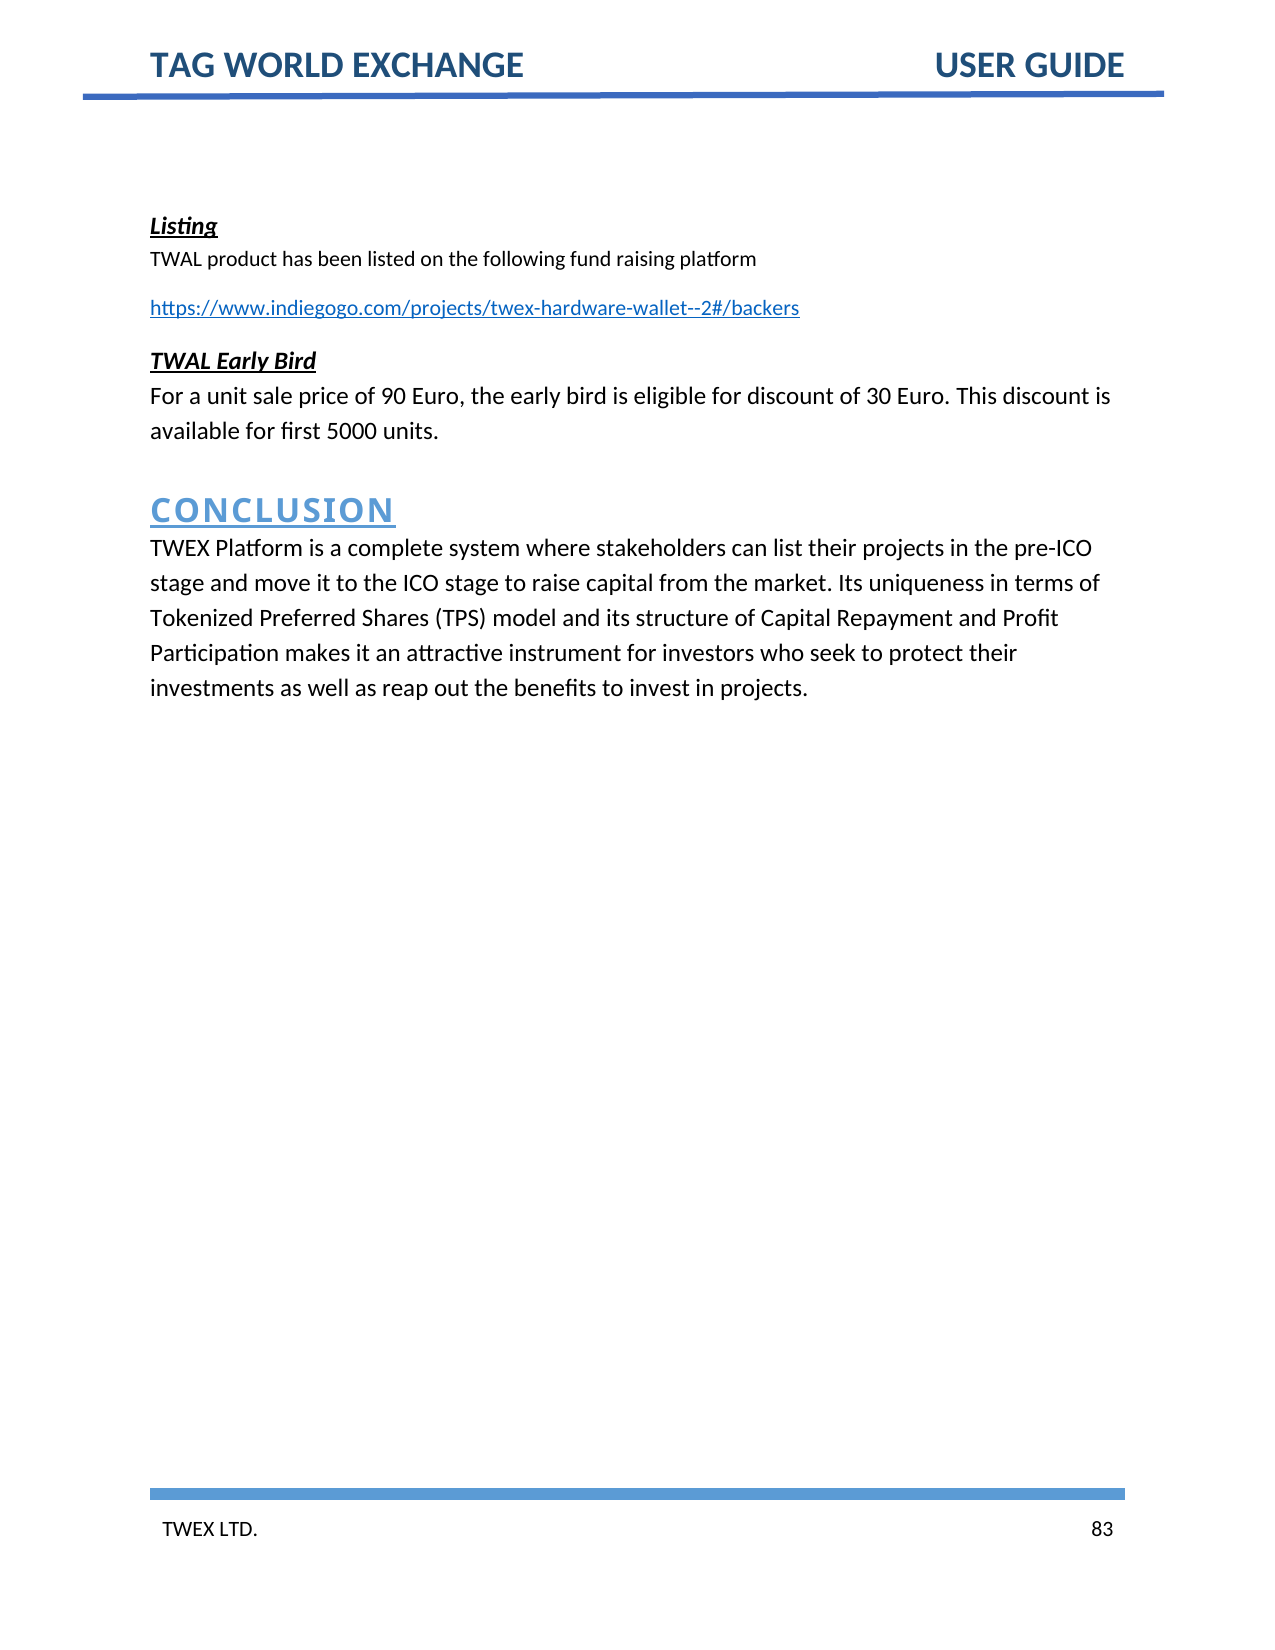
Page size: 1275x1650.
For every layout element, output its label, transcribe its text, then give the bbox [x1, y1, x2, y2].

text https://www.indiegogo.com/projects/twex-hardware-wallet--2#/backers [150, 294, 1125, 321]
text TWAL product has been listed on the following fund raising platform [150, 245, 1125, 272]
text TWEX Platform is a complete system where stakeholders can list their projects in the pre-ICO stage and move it to the ICO stage to raise capital from the market. Its uniqueness in terms of Tokenized Preferred Shares (TPS) model and its structure of Capital Repayment and Profit Participation makes it an attractive instrument for investors who seek to protect their investments as well as reap out the benefits to invest in projects. [150, 532, 1125, 702]
text For a unit sale price of 90 Euro, the early bird is eligible for discount of 30 Euro. This discount is available for first 5000 units. [150, 380, 1125, 445]
subtitle TWAL Early Bird [150, 345, 1125, 376]
subtitle Listing [150, 210, 1125, 241]
subtitle CONCLUSION [150, 487, 1125, 532]
